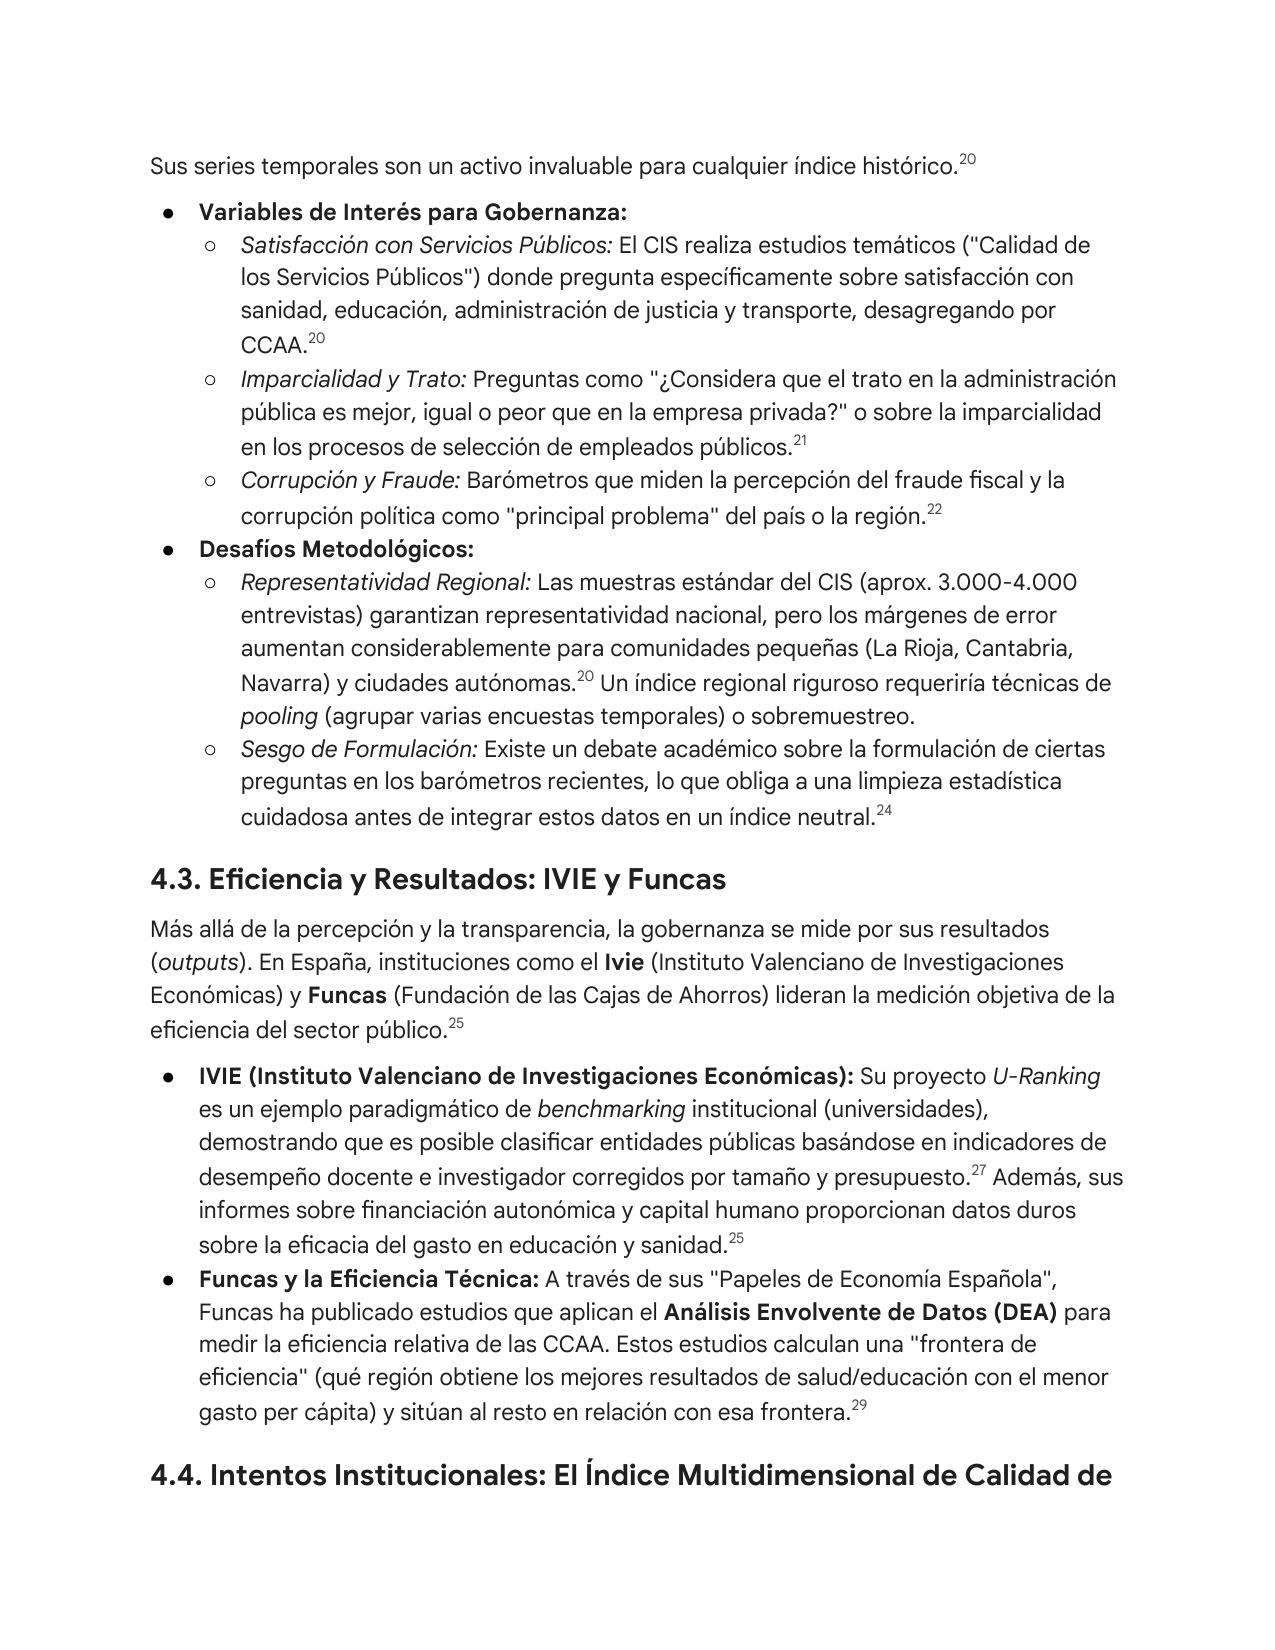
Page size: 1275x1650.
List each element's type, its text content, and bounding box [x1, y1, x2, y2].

text Más allá de la percepción y la transparencia, la gobernanza se mide por sus resultados (outputs). En España, instituciones como el Ivie (Instituto Valenciano de Investigaciones Económicas) y Funcas (Fundación de las Cajas de Ahorros) lideran la medición objetiva de la eficiencia del sector público.25 [150, 916, 1125, 1046]
list Representatividad Regional: Las muestras estándar del CIS (aprox. 3.000-4.000 entrevistas) garantizan representatividad nacional, pero los márgenes de error aumentan considerablemente para comunidades pequeñas (La Rioja, Cantabria, Navarra) y ciudades autónomas.20 Un índice regional riguroso requeriría técnicas de pooling (agrupar varias encuestas temporales) o sobremuestreo. [203, 568, 1125, 731]
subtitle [150, 1457, 1125, 1494]
list Desafíos Metodológicos: [161, 536, 1125, 564]
list Variables de Interés para Gobernanza: [161, 198, 1125, 227]
list Satisfacción con Servicios Públicos: El CIS realiza estudios temáticos ("Calidad de los Servicios Públicos") donde pregunta específicamente sobre satisfacción con sanidad, educación, administración de justicia y transporte, desagregando por CCAA.20 [203, 231, 1125, 361]
list IVIE (Instituto Valenciano de Investigaciones Económicas): Su proyecto U-Ranking es un ejemplo paradigmático de benchmarking institucional (universidades), demostrando que es posible clasificar entidades públicas basándose en indicadores de desempeño docente e investigador corregidos por tamaño y presupuesto.27 Además, sus informes sobre financiación autonómica y capital humano proporcionan datos duros sobre la eficacia del gasto en educación y sanidad.25 [161, 1062, 1125, 1261]
subtitle 4.3. Eficiencia y Resultados: IVIE y Funcas [150, 861, 1125, 898]
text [150, 150, 1125, 181]
list Sesgo de Formulación: Existe un debate académico sobre la formulación de ciertas preguntas en los barómetros recientes, lo que obliga a una limpieza estadística cuidadosa antes de integrar estos datos en un índice neutral.24 [203, 735, 1125, 832]
list Funcas y la Eficiencia Técnica: A través de sus "Papeles de Economía Española", Funcas ha publicado estudios que aplican el Análisis Envolvente de Datos (DEA) para medir la eficiencia relativa de las CCAA. Estos estudios calculan una "frontera de eficiencia" (qué región obtiene los mejores resultados de salud/educación con el menor gasto per cápita) y sitúan al resto en relación con esa frontera.29 [161, 1265, 1125, 1428]
list Corrupción y Fraude: Barómetros que miden la percepción del fraude fiscal y la corrupción política como "principal problema" del país o la región.22 [203, 467, 1125, 531]
list Imparcialidad y Trato: Preguntas como "¿Considera que el trato en la administración pública es mejor, igual o peor que en la empresa privada?" o sobre la imparcialidad en los procesos de selección de empleados públicos.21 [203, 365, 1125, 462]
